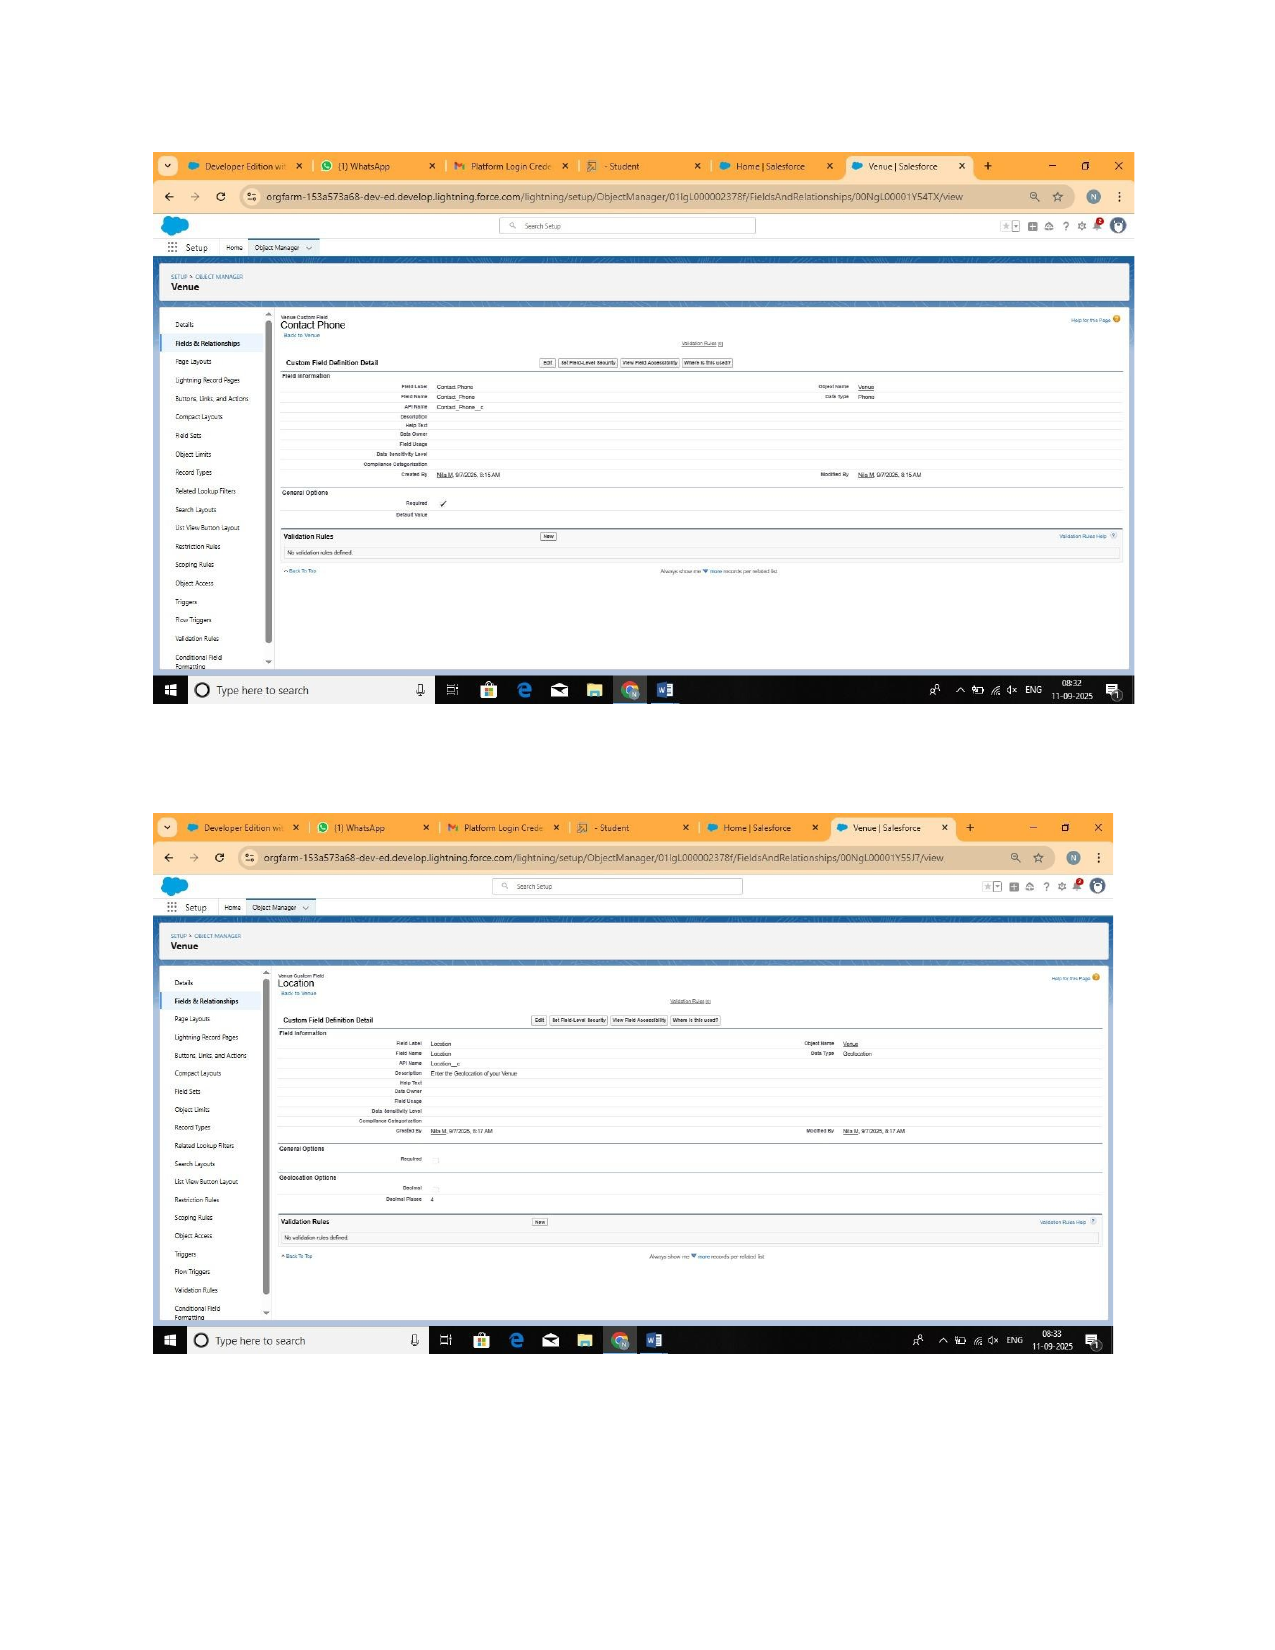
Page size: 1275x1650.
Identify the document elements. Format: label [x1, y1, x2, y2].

picture [153, 813, 1114, 1354]
picture [153, 152, 1135, 704]
